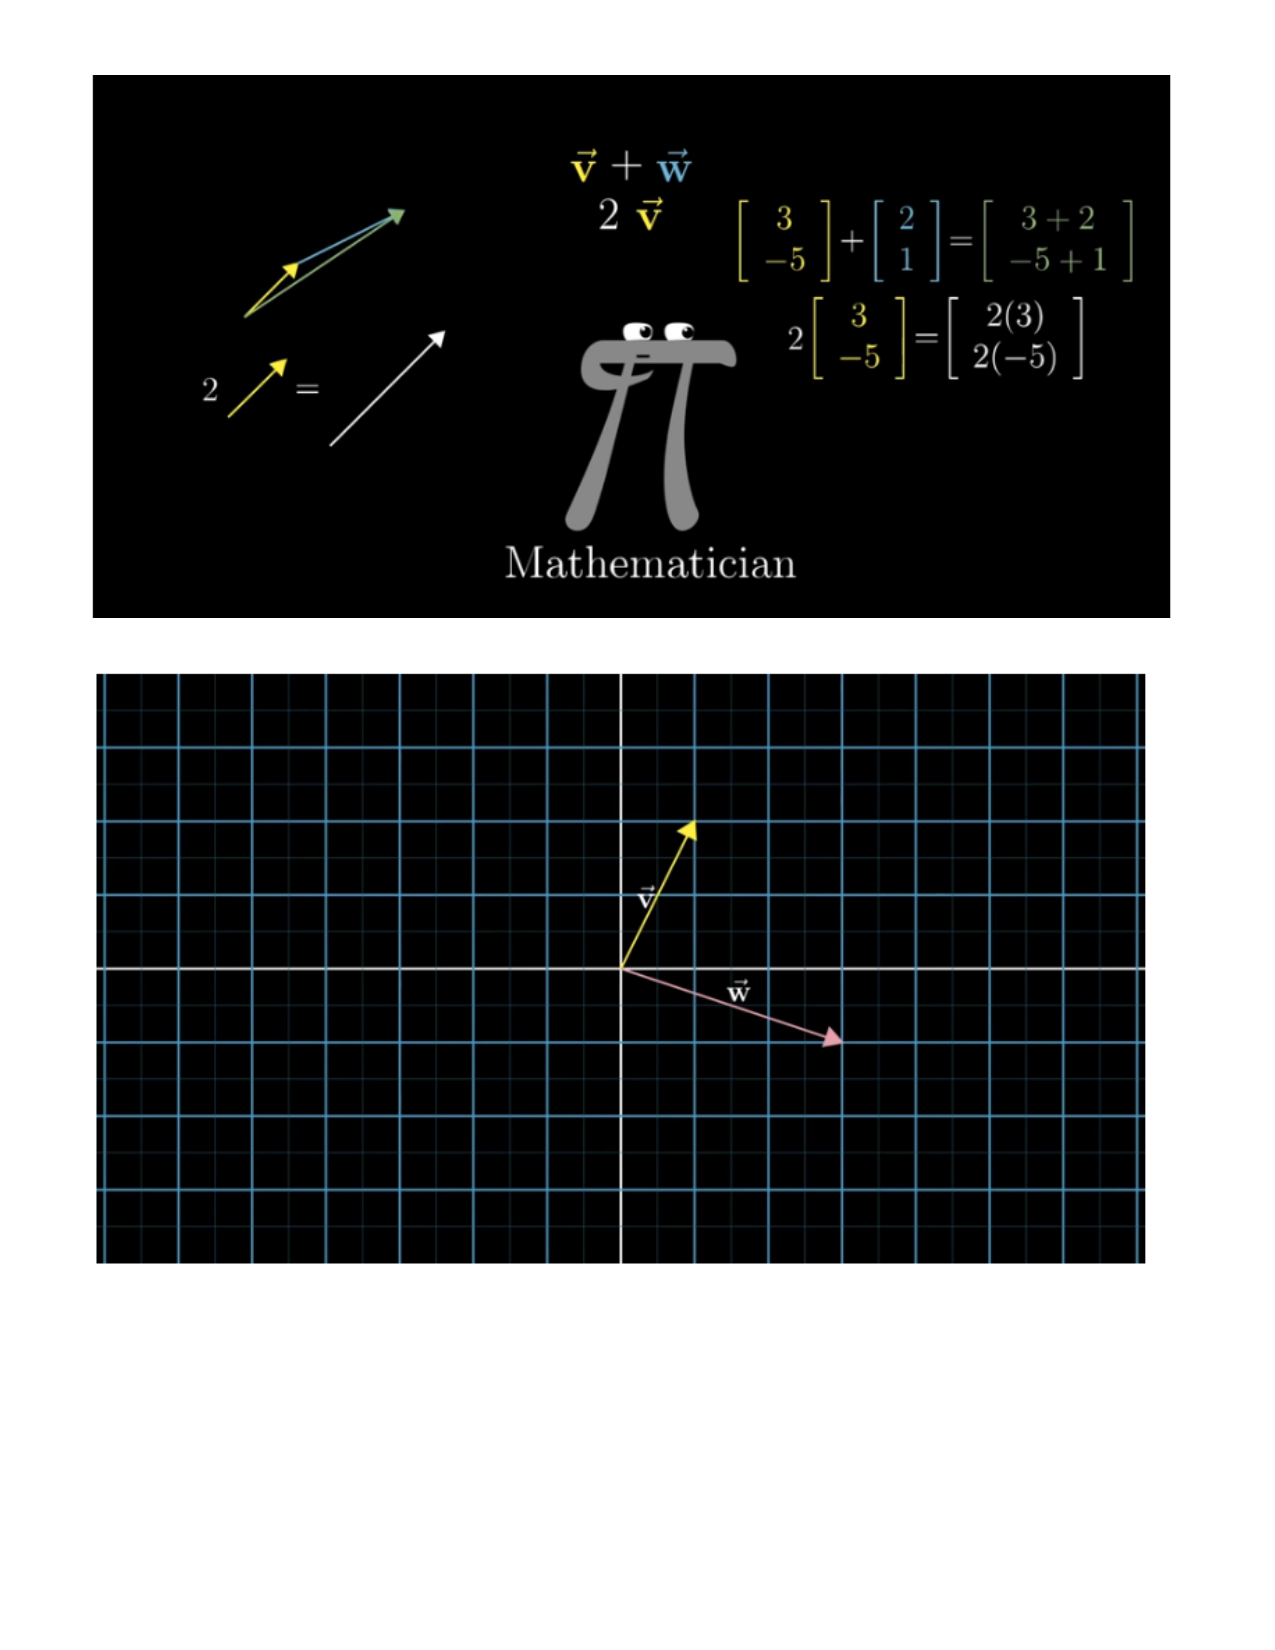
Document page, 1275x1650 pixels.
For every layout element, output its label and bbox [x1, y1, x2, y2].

picture [75, 647, 1200, 1284]
picture [75, 75, 1200, 618]
